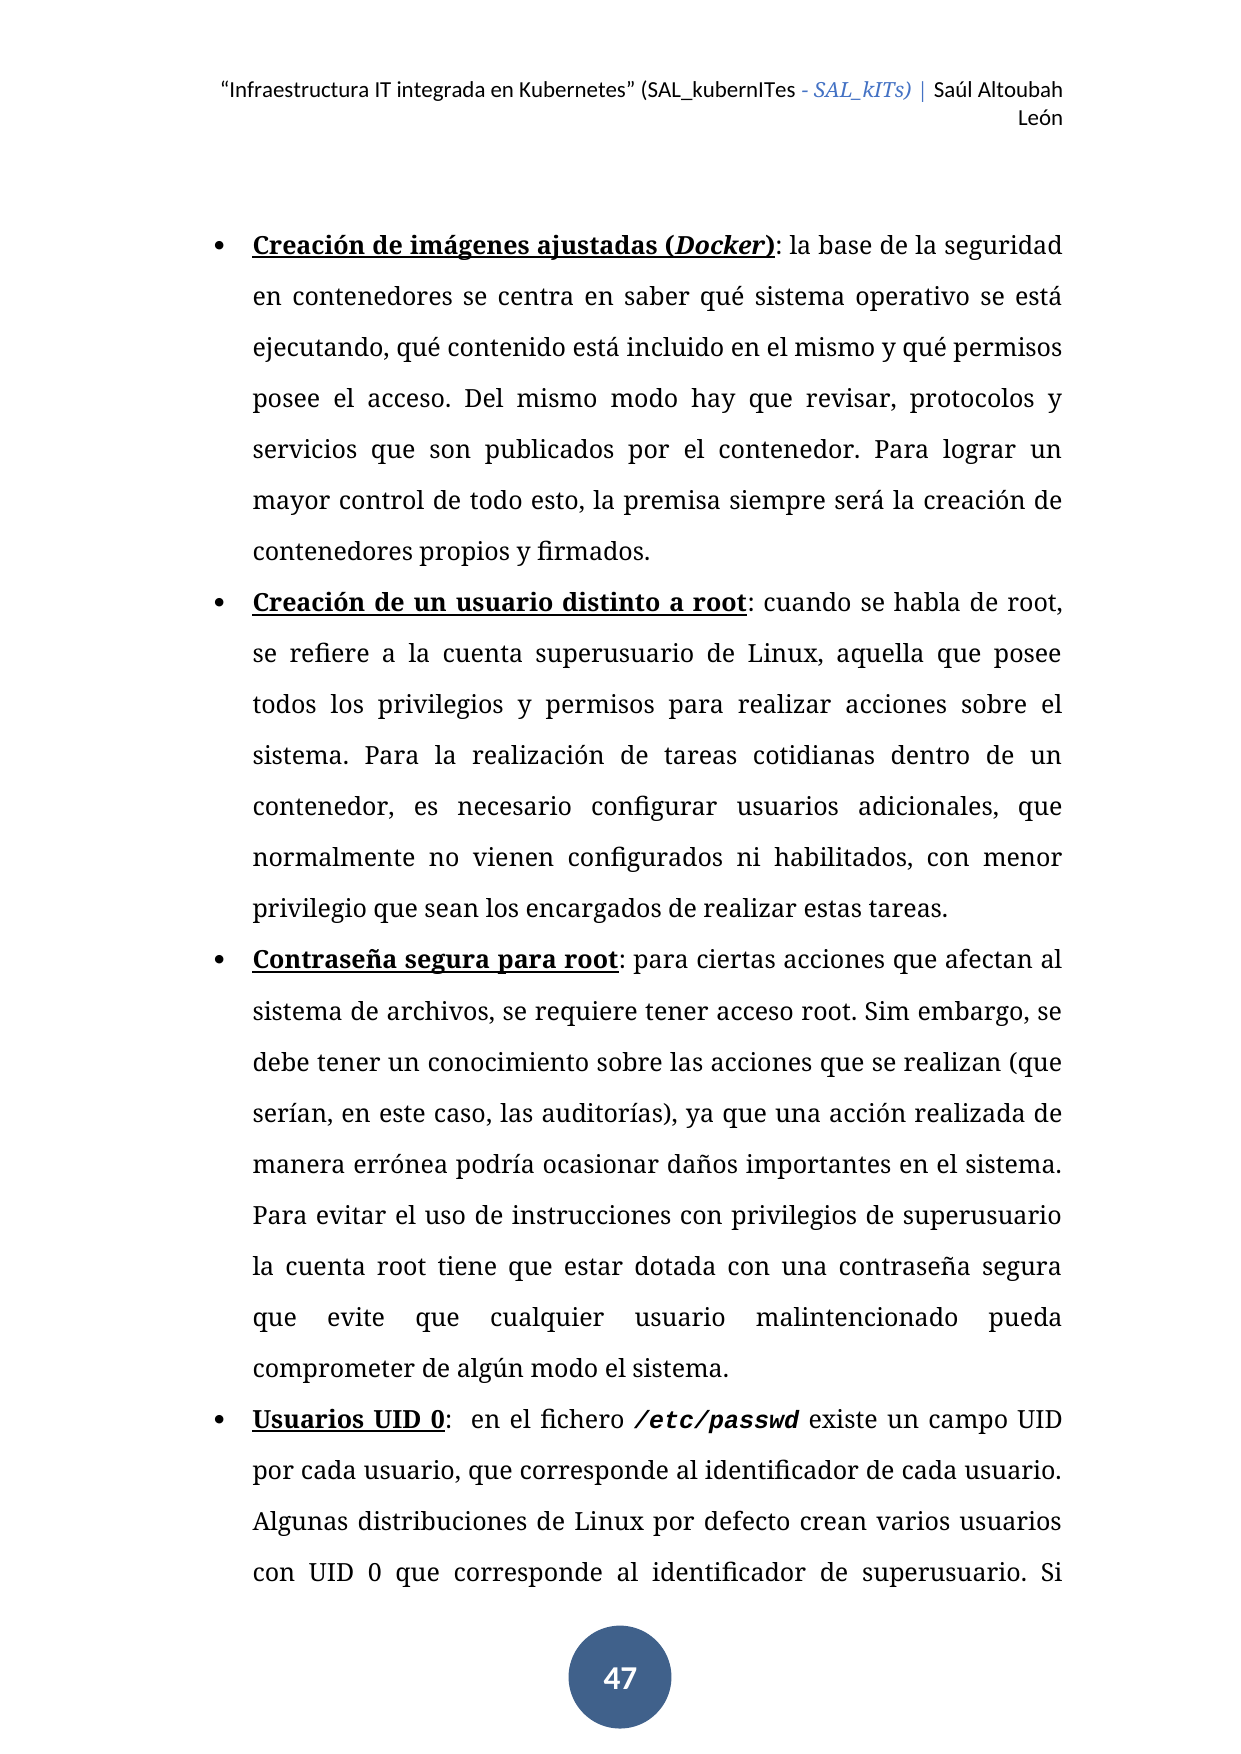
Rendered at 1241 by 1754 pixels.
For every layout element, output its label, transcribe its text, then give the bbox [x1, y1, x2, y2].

list Creación de imágenes ajustadas (Docker): la base de la seguridad en contenedores se centra en saber qué sistema operativo se está ejecutando, qué contenido está incluido en el mismo y qué permisos posee el acceso. Del mismo modo hay que revisar, protocolos y servicios que son publicados por el contenedor. Para lograr un mayor control de todo esto, la premisa siempre será la creación de contenedores propios y firmados. [215, 228, 1063, 568]
list Creación de un usuario distinto a root: cuando se habla de root, se refiere a la cuenta superusuario de Linux, aquella que posee todos los privilegios y permisos para realizar acciones sobre el sistema. Para la realización de tareas cotidianas dentro de un contenedor, es necesario configurar usuarios adicionales, que normalmente no vienen configurados ni habilitados, con menor privilegio que sean los encargados de realizar estas tareas. [215, 585, 1063, 925]
list Contraseña segura para root: para ciertas acciones que afectan al sistema de archivos, se requiere tener acceso root. Sim embargo, se debe tener un conocimiento sobre las acciones que se realizan (que serían, en este caso, las auditorías), ya que una acción realizada de manera errónea podría ocasionar daños importantes en el sistema. Para evitar el uso de instrucciones con privilegios de superusuario la cuenta root tiene que estar dotada con una contraseña segura que evite que cualquier usuario malintencionado pueda comprometer de algún modo el sistema. [215, 942, 1063, 1384]
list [215, 1402, 1063, 1589]
